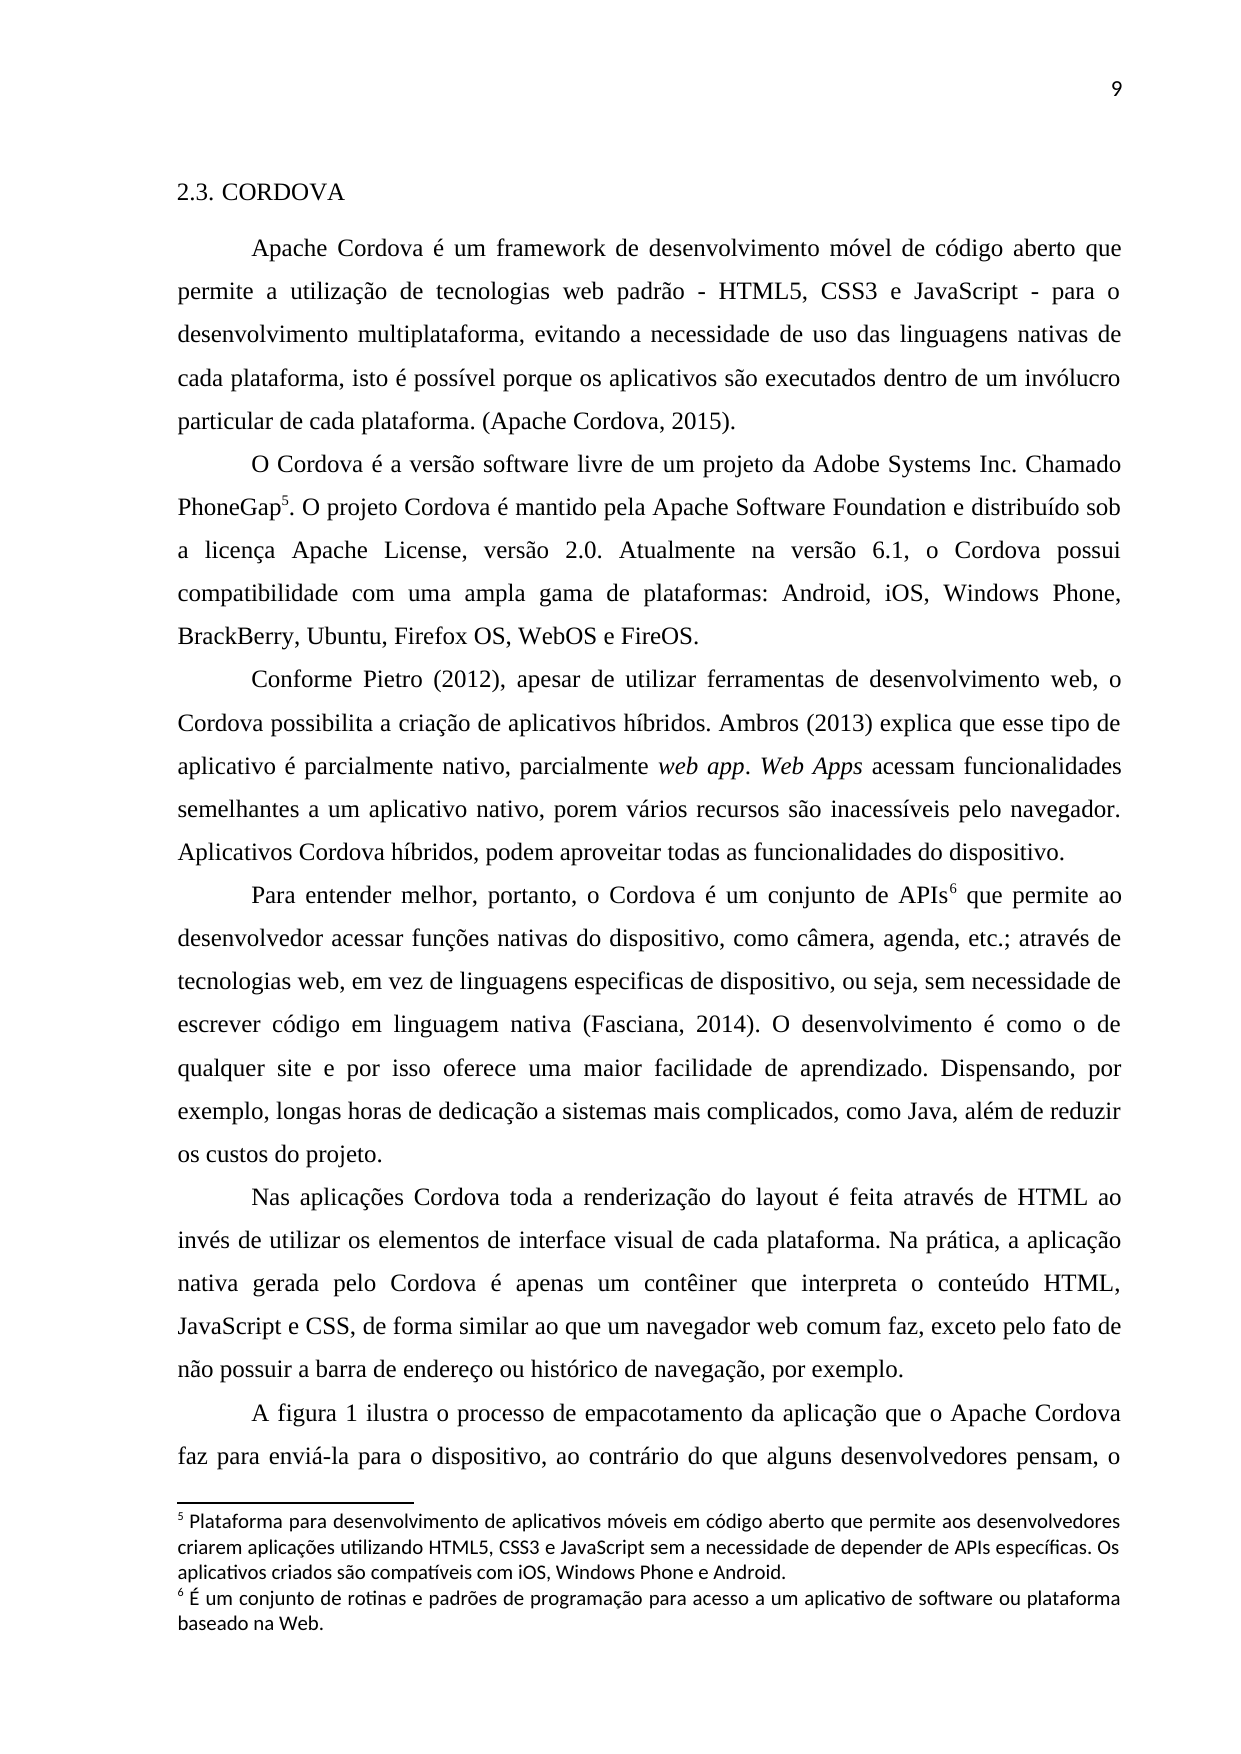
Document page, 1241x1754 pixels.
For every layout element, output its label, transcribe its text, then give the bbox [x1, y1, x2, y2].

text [177, 1398, 1122, 1469]
text Nas aplicações Cordova toda a renderização do layout é feita através de HTML ao invés de utilizar os elementos de interface visual de cada plataforma. Na prática, a aplicação nativa gerada pelo Cordova é apenas um contêiner que interpreta o conteúdo HTML, JavaScript e CSS, de forma similar ao que um navegador web comum faz, exceto pelo fato de não possuir a barra de endereço ou histórico de navegação, por exemplo. [177, 1182, 1122, 1383]
text Apache Cordova é um framework de desenvolvimento móvel de código aberto que permite a utilização de tecnologias web padrão - HTML5, CSS3 e JavaScript - para o desenvolvimento multiplataforma, evitando a necessidade de uso das linguagens nativas de cada plataforma, isto é possível porque os aplicativos são executados dentro de um invólucro particular de cada plataforma. (Apache Cordova, 2015). [177, 233, 1122, 434]
text Para entender melhor, portanto, o Cordova é um conjunto de APIs que permite ao desenvolvedor acessar funções nativas do dispositivo, como câmera, agenda, etc.; através de tecnologias web, em vez de linguagens especificas de dispositivo, ou seja, sem necessidade de escrever código em linguagem nativa (Fasciana, 2014). O desenvolvimento é como o de qualquer site e por isso oferece uma maior facilidade de aprendizado. Dispensando, por exemplo, longas horas de dedicação a sistemas mais complicados, como Java, além de reduzir os custos do projeto. [177, 880, 1122, 1168]
text Conforme Pietro (2012), apesar de utilizar ferramentas de desenvolvimento web, o Cordova possibilita a criação de aplicativos híbridos. Ambros (2013) explica que esse tipo de aplicativo é parcialmente nativo, parcialmente web app. Web Apps acessam funcionalidades semelhantes a um aplicativo nativo, porem vários recursos são inacessíveis pelo navegador. Aplicativos Cordova híbridos, podem aproveitar todas as funcionalidades do dispositivo. [177, 664, 1122, 866]
subtitle CORDOVA [177, 177, 1122, 206]
text O Cordova é a versão software livre de um projeto da Adobe Systems Inc. Chamado PhoneGap. O projeto Cordova é mantido pela Apache Software Foundation e distribuído sob a licença Apache License, versão 2.0. Atualmente na versão 6.1, o Cordova possui compatibilidade com uma ampla gama de plataformas: Android, iOS, Windows Phone, BrackBerry, Ubuntu, Firefox OS, WebOS e FireOS. [177, 449, 1122, 650]
